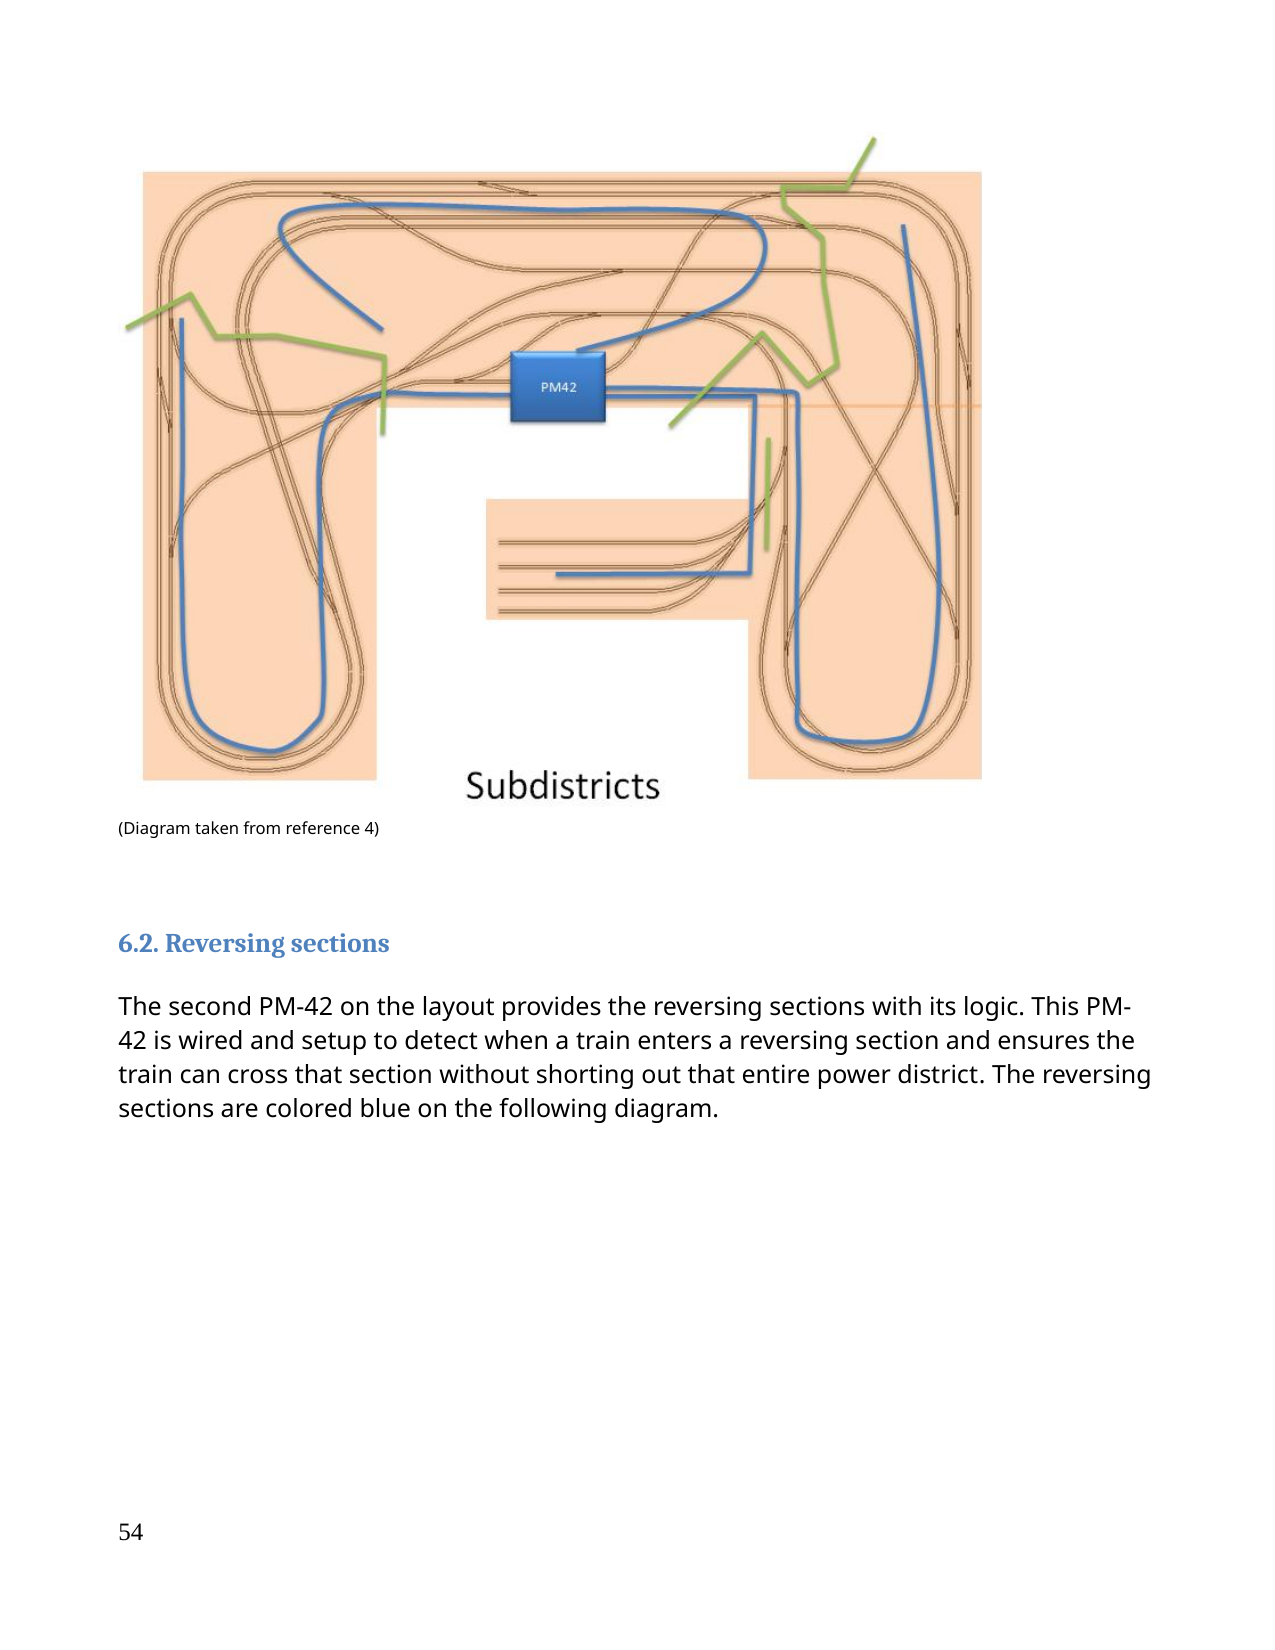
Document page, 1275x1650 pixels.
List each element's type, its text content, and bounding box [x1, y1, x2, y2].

picture [118, 132, 983, 817]
subtitle 6.2. Reversing sections [118, 928, 1157, 959]
text The second PM-42 on the layout provides the reversing sections with its logic. This PM-42 is wired and setup to detect when a train enters a reversing section and ensures the train can cross that section without shorting out that entire power district. The reversing sections are colored blue on the following diagram. [118, 988, 1157, 1124]
text (Diagram taken from reference 4) [118, 817, 1157, 839]
